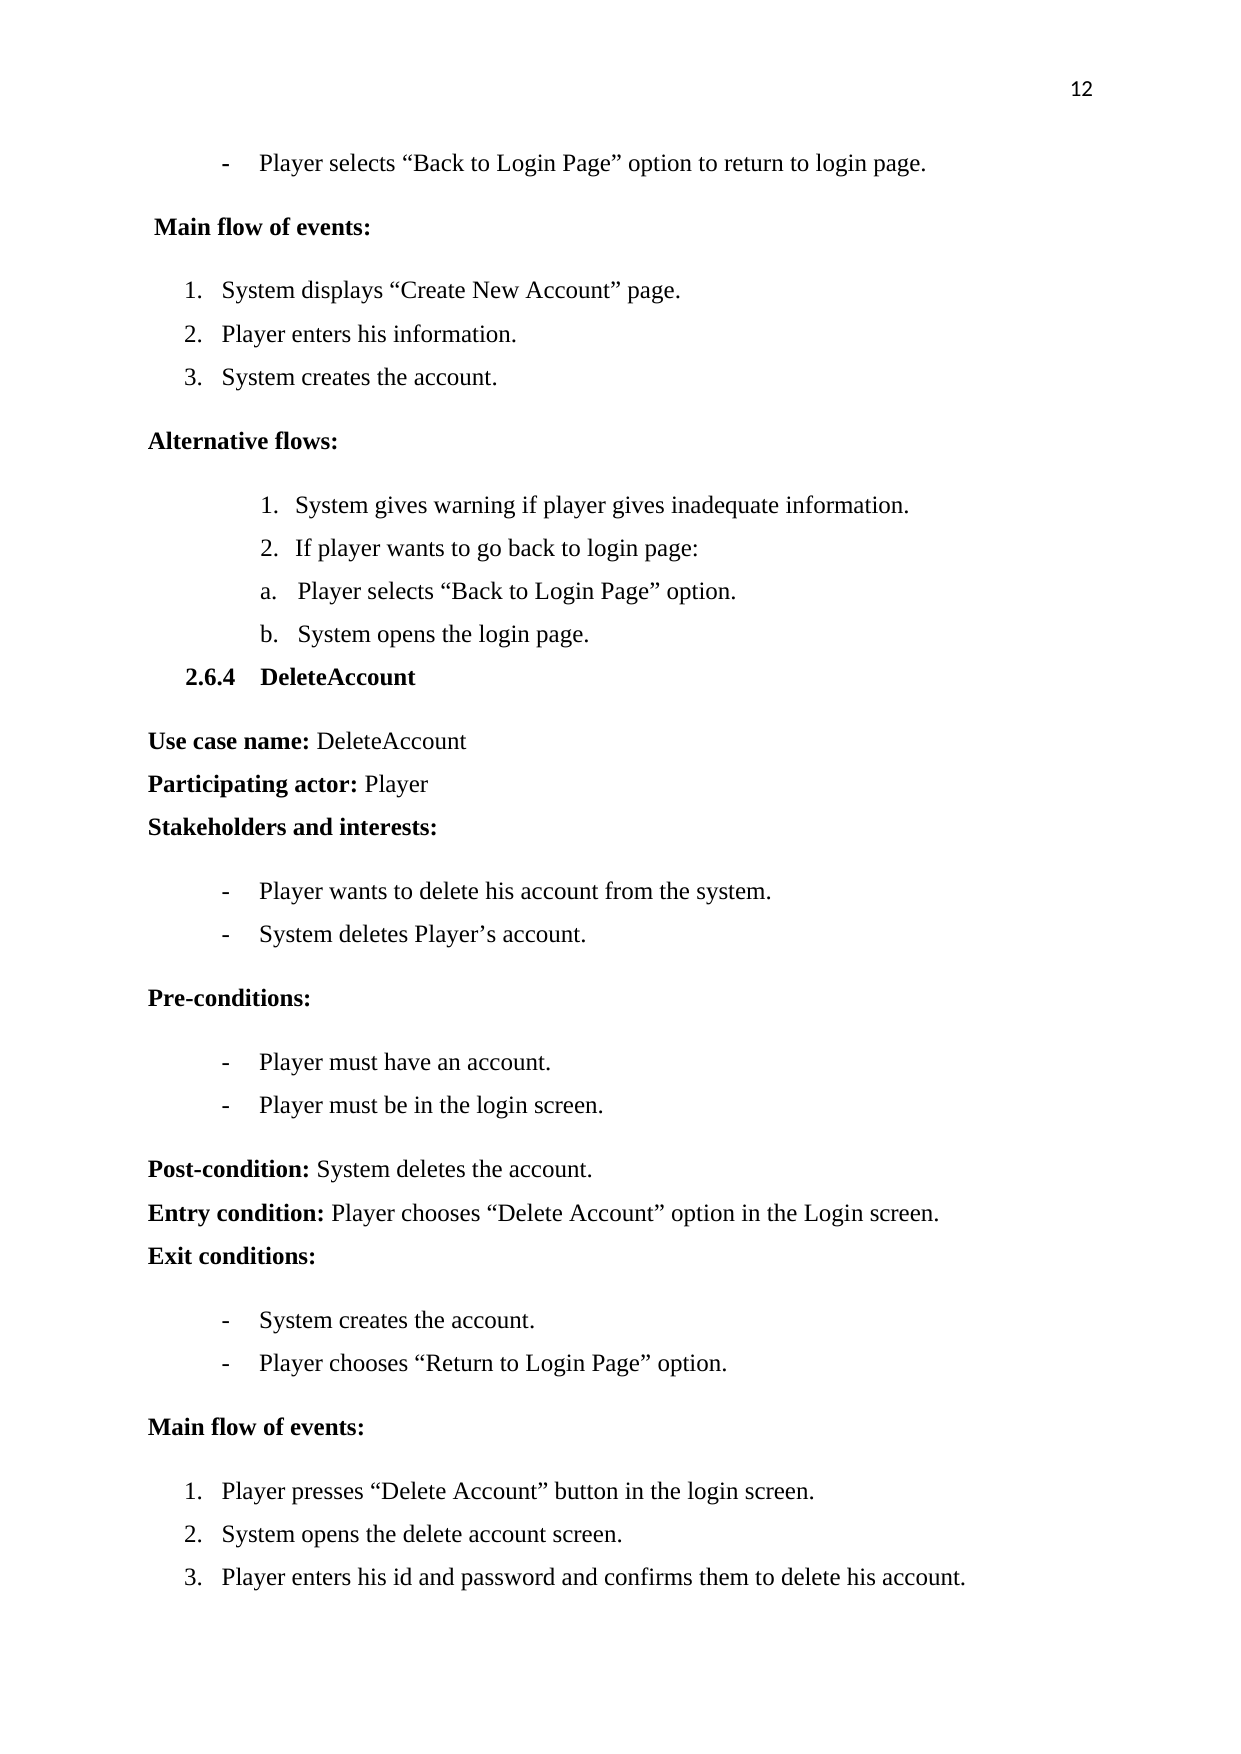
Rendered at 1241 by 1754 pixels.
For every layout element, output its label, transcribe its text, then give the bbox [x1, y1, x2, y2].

text Post-condition: System deletes the account. [148, 1154, 1093, 1183]
text Stakeholders and interests: [148, 812, 1093, 841]
list Player wants to delete his account from the system. [221, 876, 1093, 905]
list Player enters his information. [184, 319, 1093, 347]
list If player wants to go back to login page: [223, 533, 1093, 562]
list System opens the delete account screen. [184, 1519, 1093, 1548]
text Alternative flows: [148, 426, 1093, 454]
list Player must be in the login screen. [221, 1091, 1093, 1119]
list System deletes Player’s account. [221, 919, 1093, 948]
list Player selects “Back to Login Page” option to return to login page. [221, 148, 1093, 176]
text Entry condition: Player chooses “Delete Account” option in the Login screen. [148, 1198, 1093, 1226]
text Use case name: DeleteAccount [148, 726, 1093, 755]
list Player chooses “Return to Login Page” option. [221, 1348, 1093, 1377]
list DeleteAccount [185, 662, 1093, 691]
list System gives warning if player gives inadequate information. [223, 490, 1093, 518]
list Player presses “Delete Account” button in the login screen. [184, 1476, 1093, 1504]
list Player enters his id and password and confirms them to delete his account. [184, 1562, 1093, 1591]
text Pre-conditions: [148, 983, 1093, 1012]
text Exit conditions: [148, 1241, 1093, 1269]
text Main flow of events: [148, 212, 1093, 240]
list System creates the account. [221, 1305, 1093, 1333]
list Player must have an account. [221, 1047, 1093, 1076]
list System displays “Create New Account” page. [184, 276, 1093, 304]
list System creates the account. [184, 362, 1093, 391]
text Main flow of events: [148, 1412, 1093, 1441]
list Player selects “Back to Login Page” option. [260, 576, 1093, 605]
text Participating actor: Player [148, 769, 1093, 798]
list System opens the login page. [260, 619, 1093, 648]
